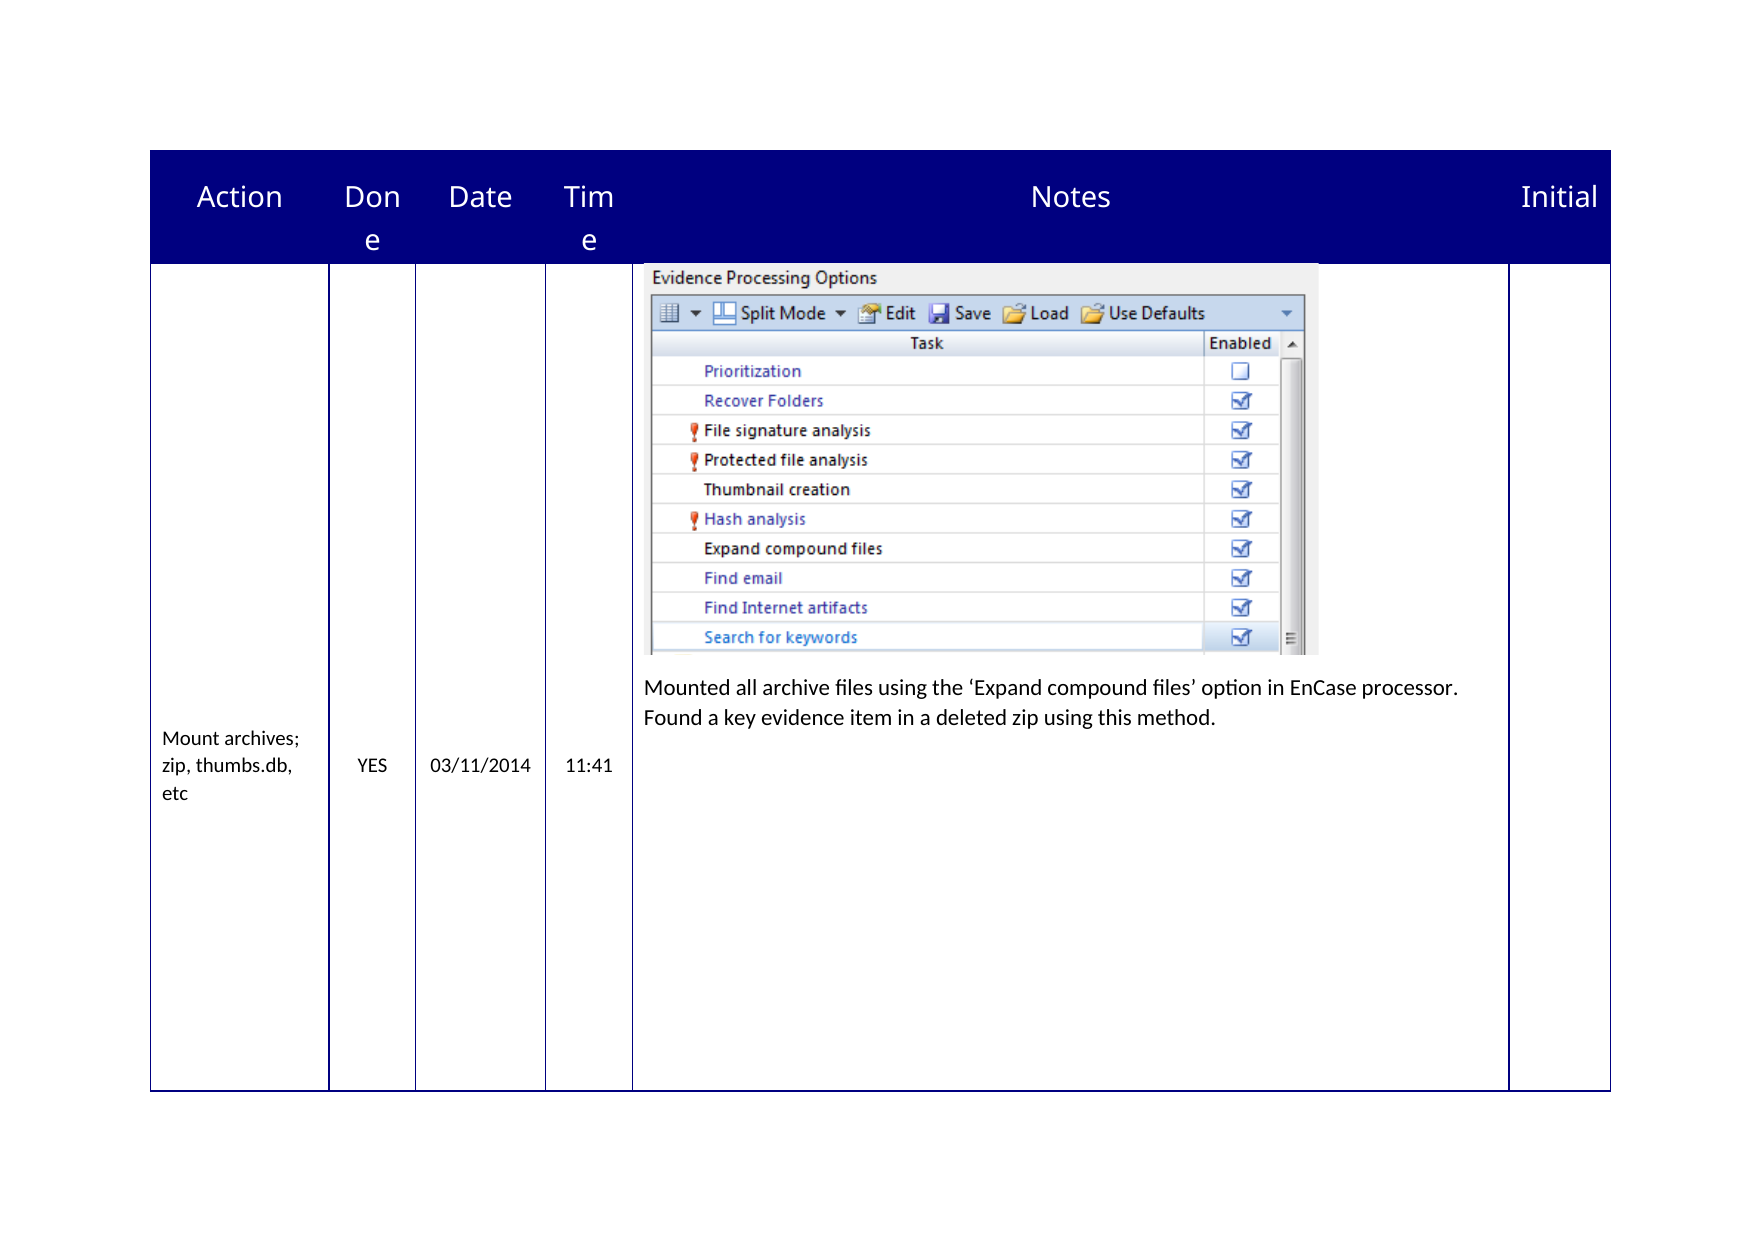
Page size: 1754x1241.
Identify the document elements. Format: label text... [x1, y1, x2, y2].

table_cell YES [330, 264, 415, 1090]
picture [643, 263, 1319, 655]
table_cell 11:41 [546, 264, 632, 1090]
table_header Date [416, 152, 545, 262]
table_header Notes [633, 152, 1508, 262]
table_header Time [546, 152, 632, 262]
table_cell 03/11/2014 [416, 264, 545, 1090]
table_cell Mount archives; zip, thumbs.db, etc [151, 264, 328, 1090]
table_cell Mounted all archive files using the ‘Expand compound files’ option in EnCase processor. Found a key evidence item in a deleted zip using this method. [633, 264, 1508, 1090]
table_cell [1510, 264, 1610, 1090]
table_header Initial [1510, 152, 1610, 262]
table_header Action [151, 152, 328, 262]
table_header Done [330, 152, 415, 262]
